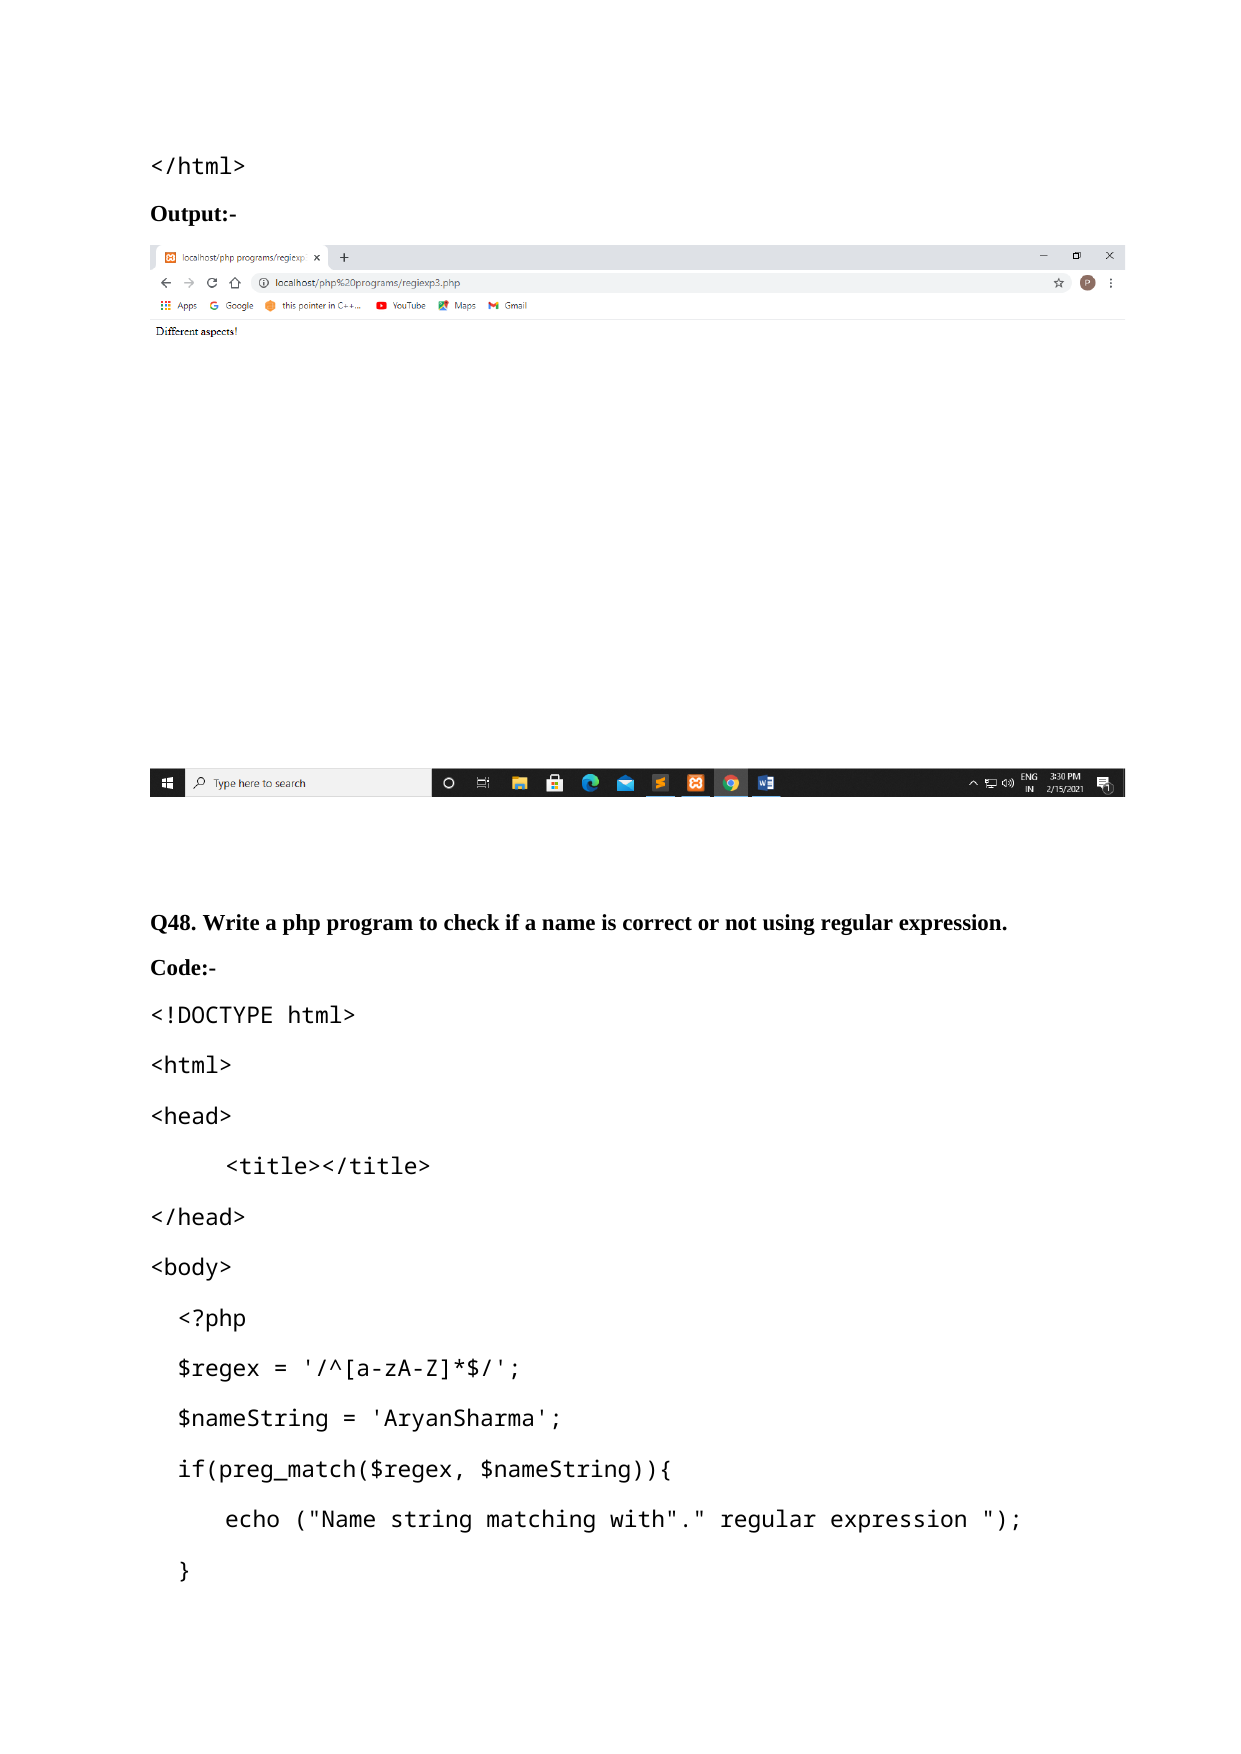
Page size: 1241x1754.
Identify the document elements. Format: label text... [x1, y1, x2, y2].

picture [150, 245, 1125, 797]
text <body> [150, 1251, 1090, 1282]
text <head> [150, 1100, 1090, 1131]
text <!DOCTYPE html> [150, 999, 1090, 1030]
text </head> [150, 1201, 1090, 1232]
text Output:- [150, 200, 1090, 227]
text Q48. Write a php program to check if a name is correct or not using regular expression. [150, 909, 1090, 935]
text <?php [150, 1301, 1090, 1333]
text Code:- [150, 954, 1090, 980]
text <html> [150, 1049, 1090, 1081]
text <title></title> [150, 1150, 1090, 1181]
text $regex = '/^[a-zA-Z]*$/'; [150, 1352, 1090, 1383]
text } [150, 1553, 1090, 1585]
text if(preg_match($regex, $nameString)){ [150, 1453, 1090, 1484]
text </html> [150, 150, 1090, 181]
text $nameString = 'AryanSharma'; [150, 1402, 1090, 1433]
text echo ("Name string matching with"." regular expression "); [150, 1503, 1090, 1534]
